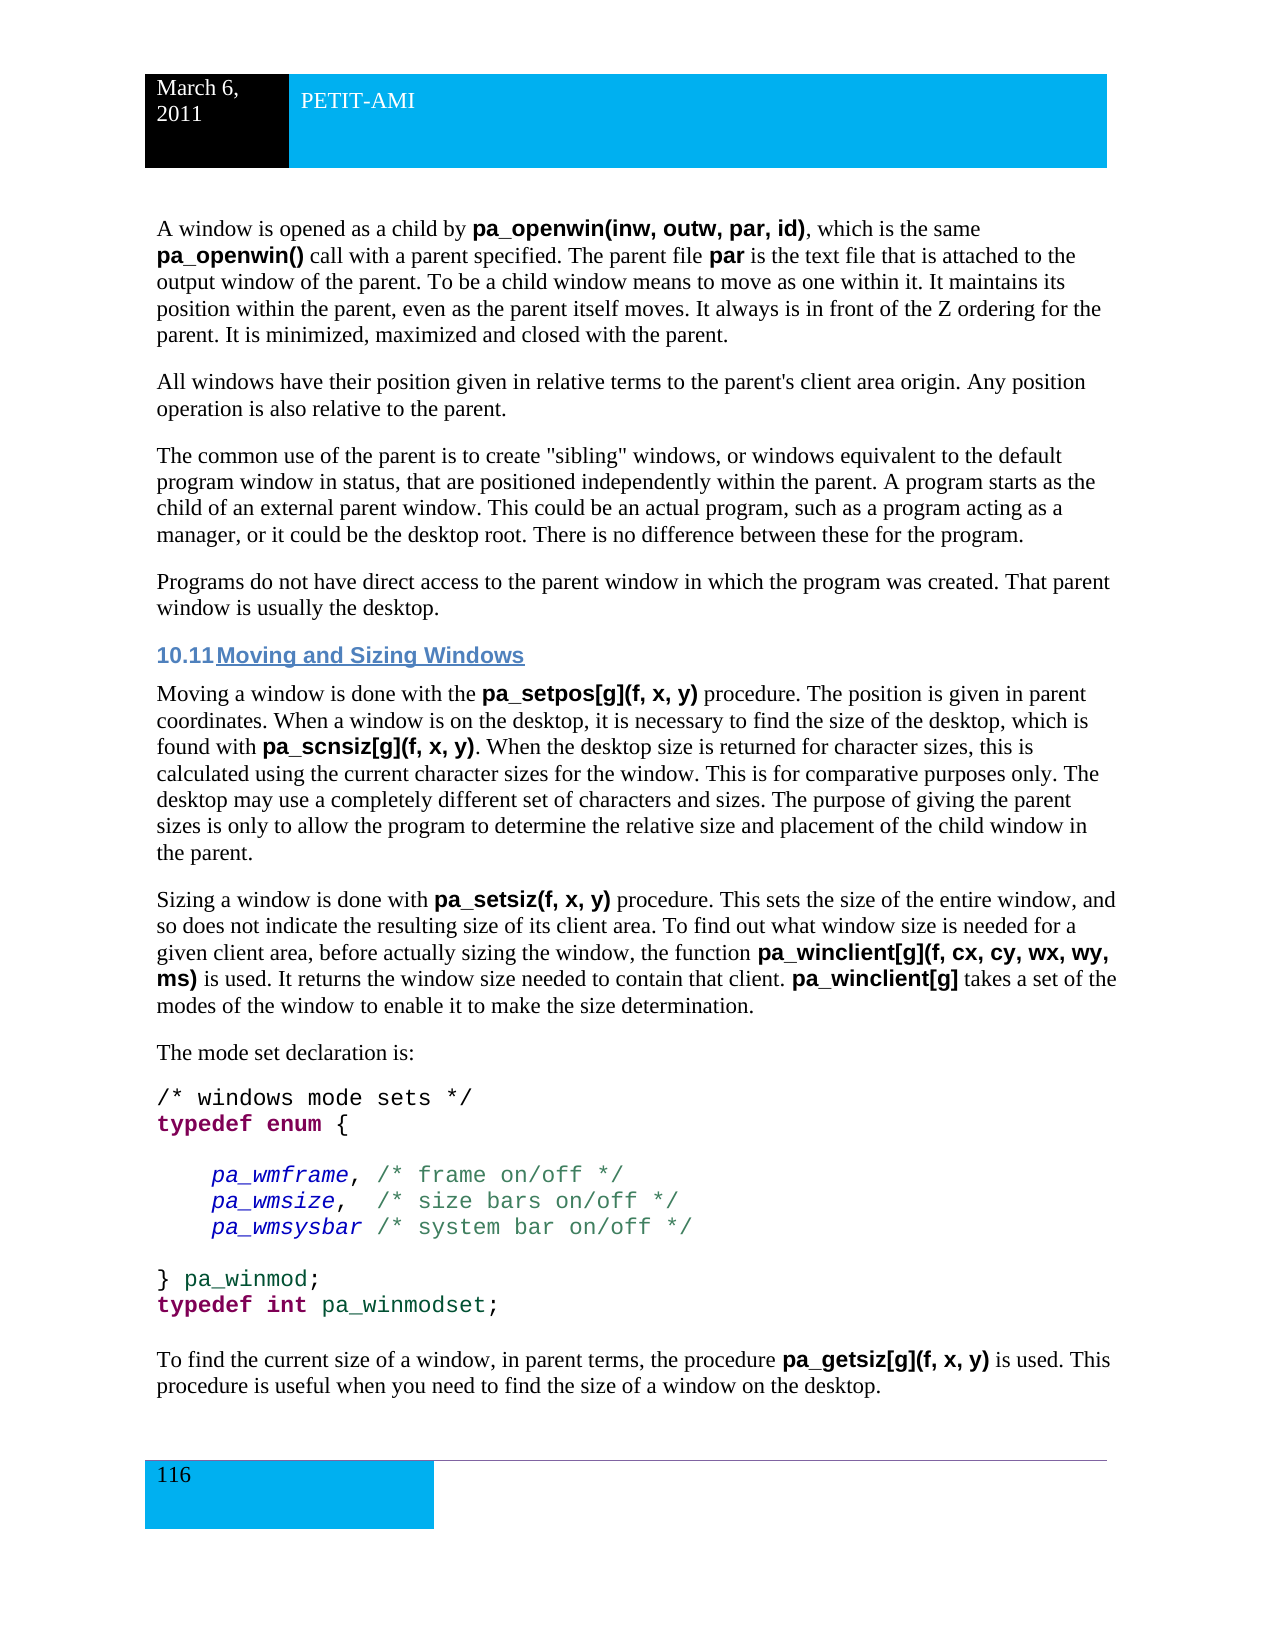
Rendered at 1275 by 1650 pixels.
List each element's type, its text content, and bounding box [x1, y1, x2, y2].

text Programs do not have direct access to the parent window in which the program was created. That parent window is usually the desktop. [156, 568, 1118, 621]
text Moving a window is done with the pa_setpos[g](f, x, y) procedure. The position is given in parent coordinates. When a window is on the desktop, it is necessary to find the size of the desktop, which is found with pa_scnsiz[g](f, x, y). When the desktop size is returned for character sizes, this is calculated using the current character sizes for the window. This is for comparative purposes only. The desktop may use a completely different set of characters and sizes. The purpose of giving the parent sizes is only to allow the program to determine the relative size and placement of the child window in the parent. [156, 680, 1118, 865]
text pa_wmsize, /* size bars on/off */ [156, 1190, 1118, 1216]
subtitle Moving and Sizing Windows [156, 642, 1118, 668]
text } pa_winmod; [156, 1268, 1118, 1293]
text pa_wmframe, /* frame on/off */ [156, 1164, 1118, 1190]
text pa_wmsysbar /* system bar on/off */ [156, 1216, 1118, 1242]
text Sizing a window is done with pa_setsiz(f, x, y) procedure. This sets the size of the entire window, and so does not indicate the resulting size of its client area. To find out what window size is needed for a given client area, before actually sizing the window, the function pa_winclient[g](f, cx, cy, wx, wy, ms) is used. It returns the window size needed to contain that client. pa_winclient[g] takes a set of the modes of the window to enable it to make the size determination. [156, 886, 1118, 1018]
text All windows have their position given in relative terms to the parent's client area origin. Any position operation is also relative to the parent. [156, 368, 1118, 421]
text The common use of the parent is to create "sibling" windows, or windows equivalent to the default program window in status, that are positioned independently within the parent. A program starts as the child of an external parent window. This could be an actual program, such as a program acting as a manager, or it could be the desktop root. There is no difference between these for the program. [156, 442, 1118, 547]
text A window is opened as a child by pa_openwin(inw, outw, par, id), which is the same pa_openwin() call with a parent specified. The parent file par is the text file that is attached to the output window of the parent. To be a child window means to move as one within it. It maintains its position within the parent, even as the parent itself moves. It always is in front of the Z ordering for the parent. It is minimized, maximized and closed with the parent. [156, 215, 1118, 347]
text /* windows mode sets */ [156, 1086, 1118, 1112]
text To find the current size of a window, in parent terms, the procedure pa_getsiz[g](f, x, y) is used. This procedure is useful when you need to find the size of a window on the desktop. [156, 1346, 1118, 1399]
text typedef enum { [156, 1112, 1118, 1138]
text typedef int pa_winmodset; [156, 1293, 1118, 1319]
text The mode set declaration is: [156, 1039, 1118, 1065]
